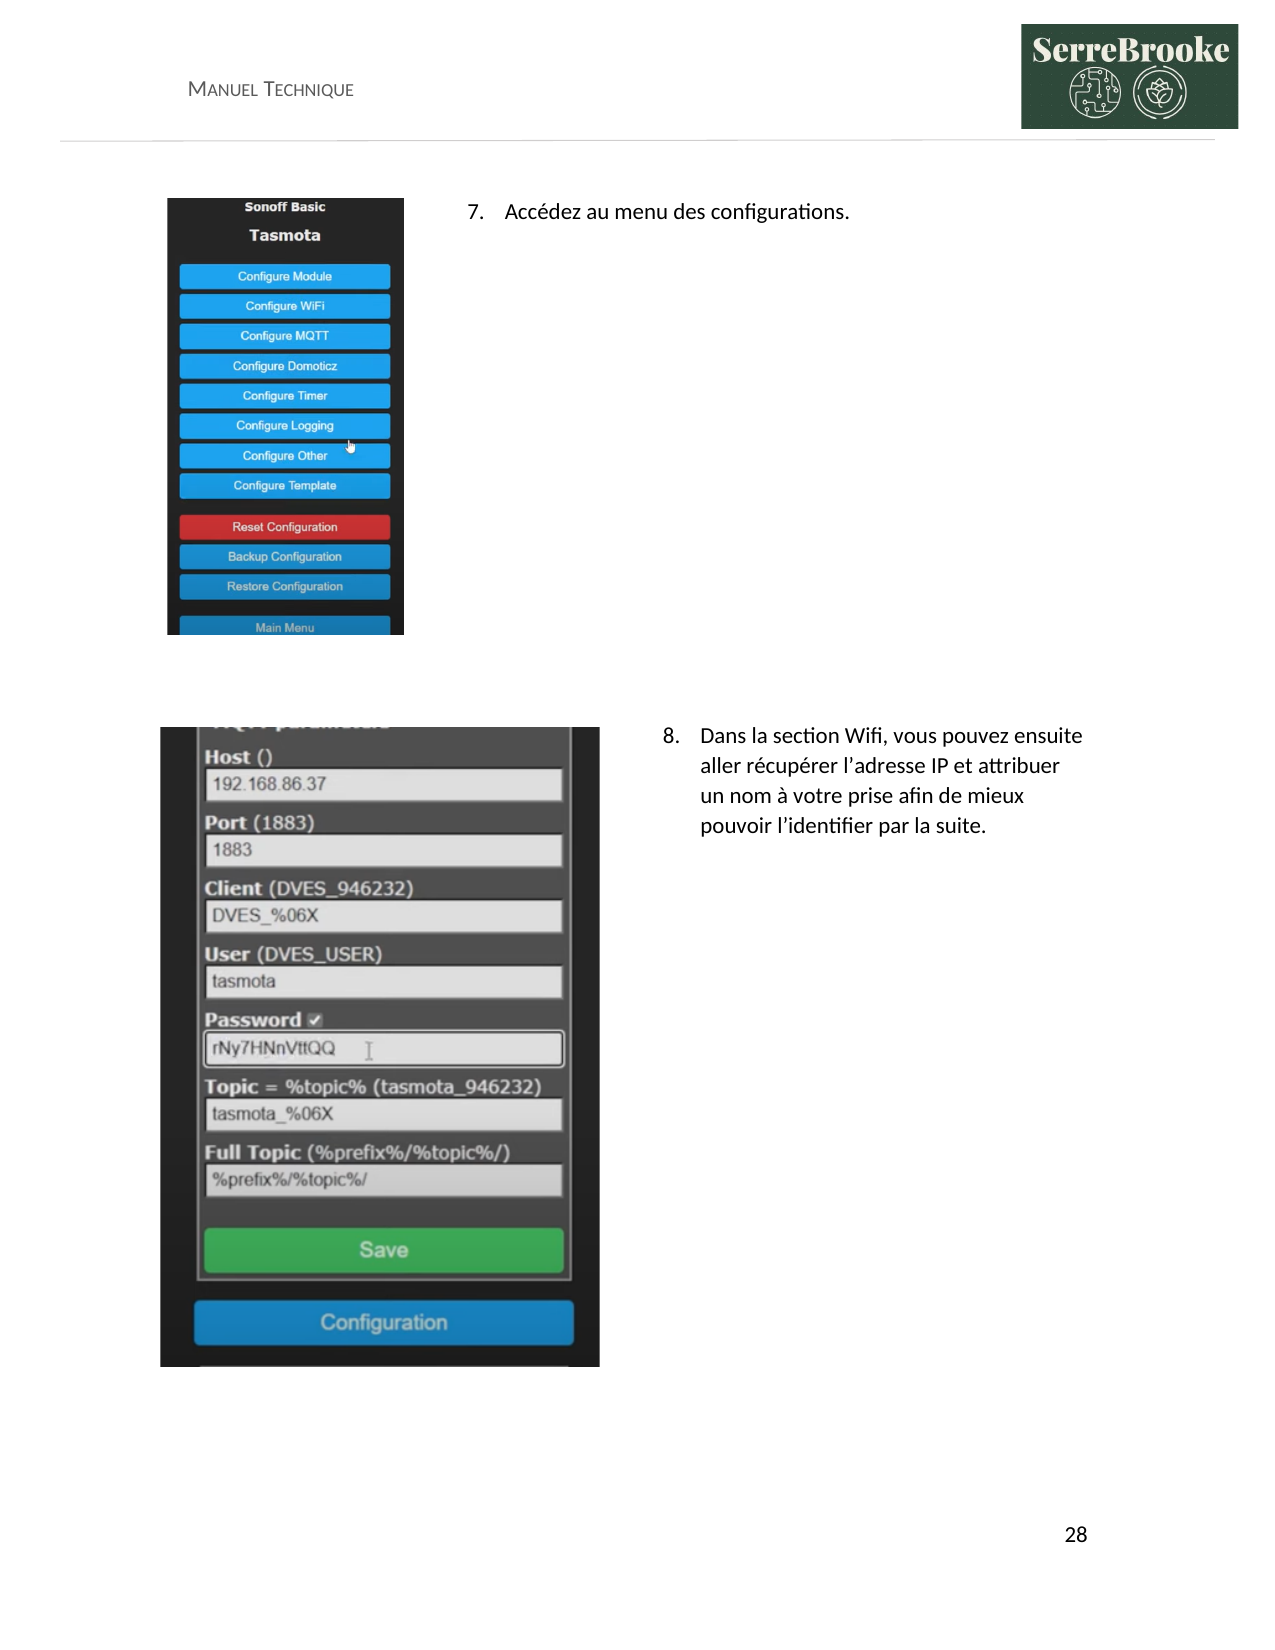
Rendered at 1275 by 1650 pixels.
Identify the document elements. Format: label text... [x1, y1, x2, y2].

picture [158, 727, 600, 1364]
list Dans la section Wifi, vous pouvez ensuite aller récupérer l’adresse IP et attribuer un nom à votre prise afin de mieux pouvoir l’identifier par la suite. [232, 721, 1087, 839]
picture [166, 198, 404, 633]
list Accédez au menu des configurations. [232, 197, 1087, 225]
picture [1021, 24, 1239, 129]
